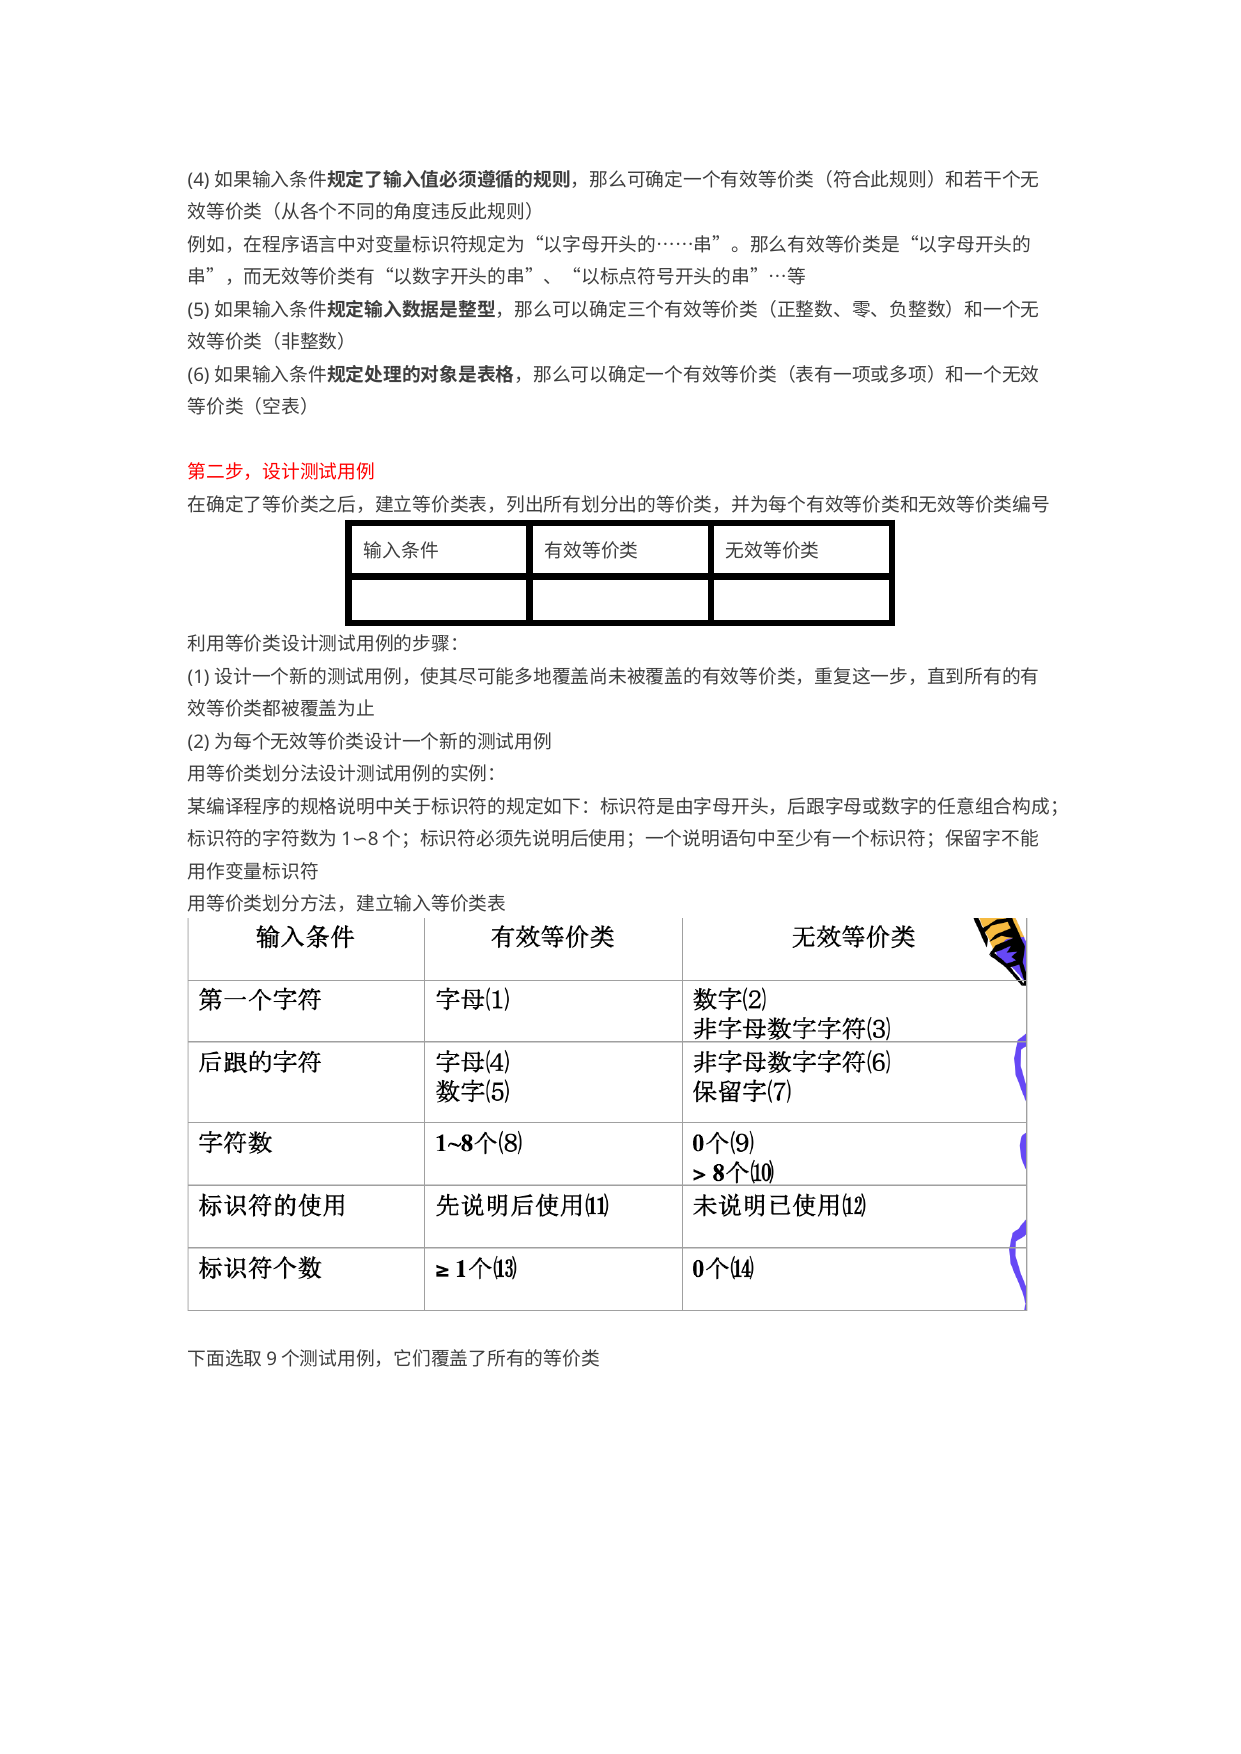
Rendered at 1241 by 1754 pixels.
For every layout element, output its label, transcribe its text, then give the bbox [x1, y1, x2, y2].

table_cell [352, 580, 526, 620]
table_header 无效等价类 [714, 526, 889, 573]
text 第二步，设计测试用例 在确定了等价类之后，建立等价类表，列出所有划分出的等价类，并为每个有效等价类和无效等价类编号 [187, 454, 1053, 519]
text (2) 为每个无效等价类设计一个新的测试用例 [187, 724, 1053, 756]
text 下面选取9个测试用例，它们覆盖了所有的等价类 [187, 1341, 1053, 1374]
table_header 输入条件 [352, 526, 526, 573]
text (6) 如果输入条件规定处理的对象是表格，那么可以确定一个有效等价类（表有一项或多项）和一个无效等价类（空表） [187, 357, 1053, 422]
text (4) 如果输入条件规定了输入值必须遵循的规则，那么可确定一个有效等价类（符合此规则）和若干个无效等价类（从各个不同的角度违反此规则） [187, 162, 1053, 227]
text 例如，在程序语言中对变量标识符规定为“以字母开头的……串”。那么有效等价类是“以字母开头的串”，而无效等价类有“以数字开头的串”、“以标点符号开头的串”…等 [187, 227, 1053, 292]
text 用等价类划分法设计测试用例的实例： 某编译程序的规格说明中关于标识符的规定如下：标识符是由字母开头，后跟字母或数字的任意组合构成；标识符的字符数为1∽8个；标识符必须先说明后使用；一个说明语句中至少有一个标识符；保留字不能用作变量标识符 [187, 756, 1053, 886]
text 利用等价类设计测试用例的步骤： [187, 626, 1053, 659]
table_header 有效等价类 [533, 526, 708, 573]
table_cell [533, 580, 708, 620]
text 用等价类划分方法，建立输入等价类表 [187, 886, 1053, 919]
table_cell [714, 580, 889, 620]
text (5) 如果输入条件规定输入数据是整型，那么可以确定三个有效等价类（正整数、零、负整数）和一个无效等价类（非整数） [187, 292, 1053, 357]
picture [187, 918, 1028, 1311]
text (1) 设计一个新的测试用例，使其尽可能多地覆盖尚未被覆盖的有效等价类，重复这一步，直到所有的有效等价类都被覆盖为止 [187, 659, 1053, 724]
